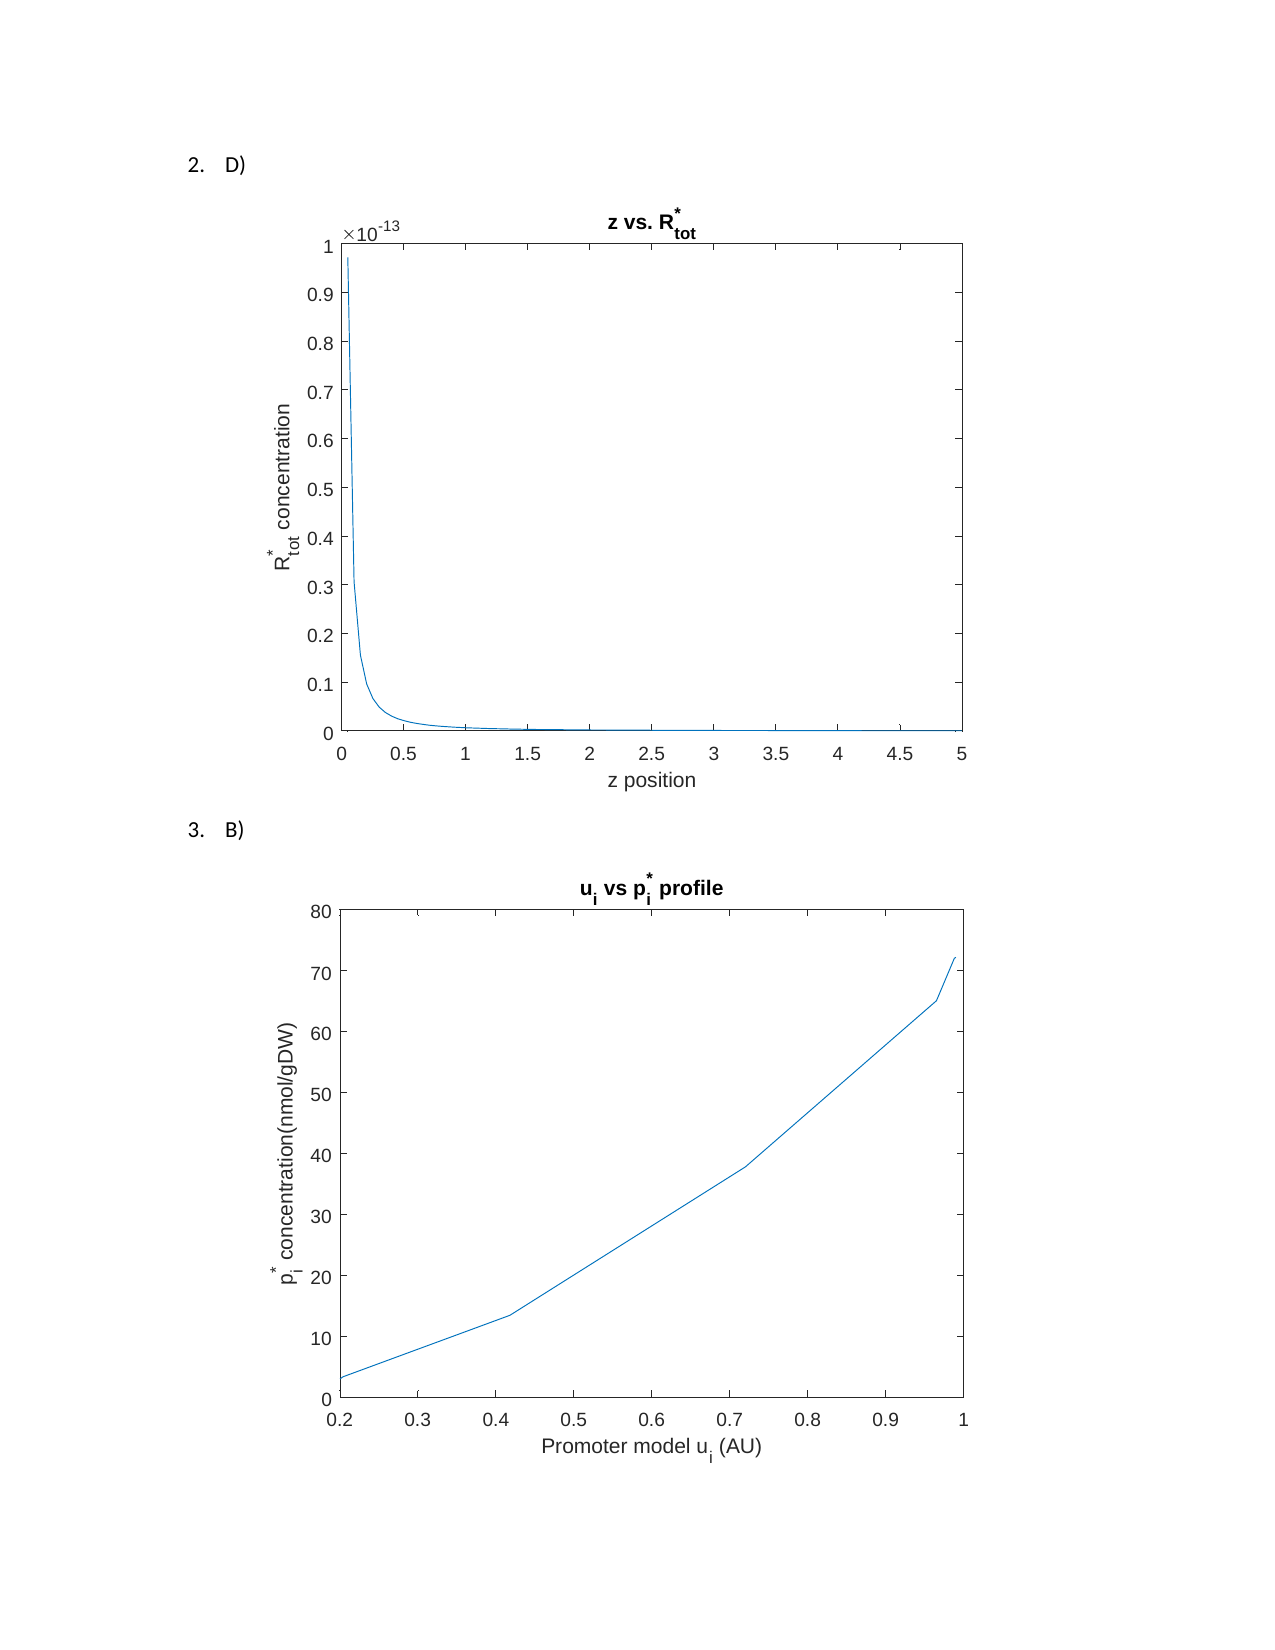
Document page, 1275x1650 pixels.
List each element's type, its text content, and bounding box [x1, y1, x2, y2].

list B) [187, 816, 1125, 844]
list D) [187, 150, 1125, 178]
